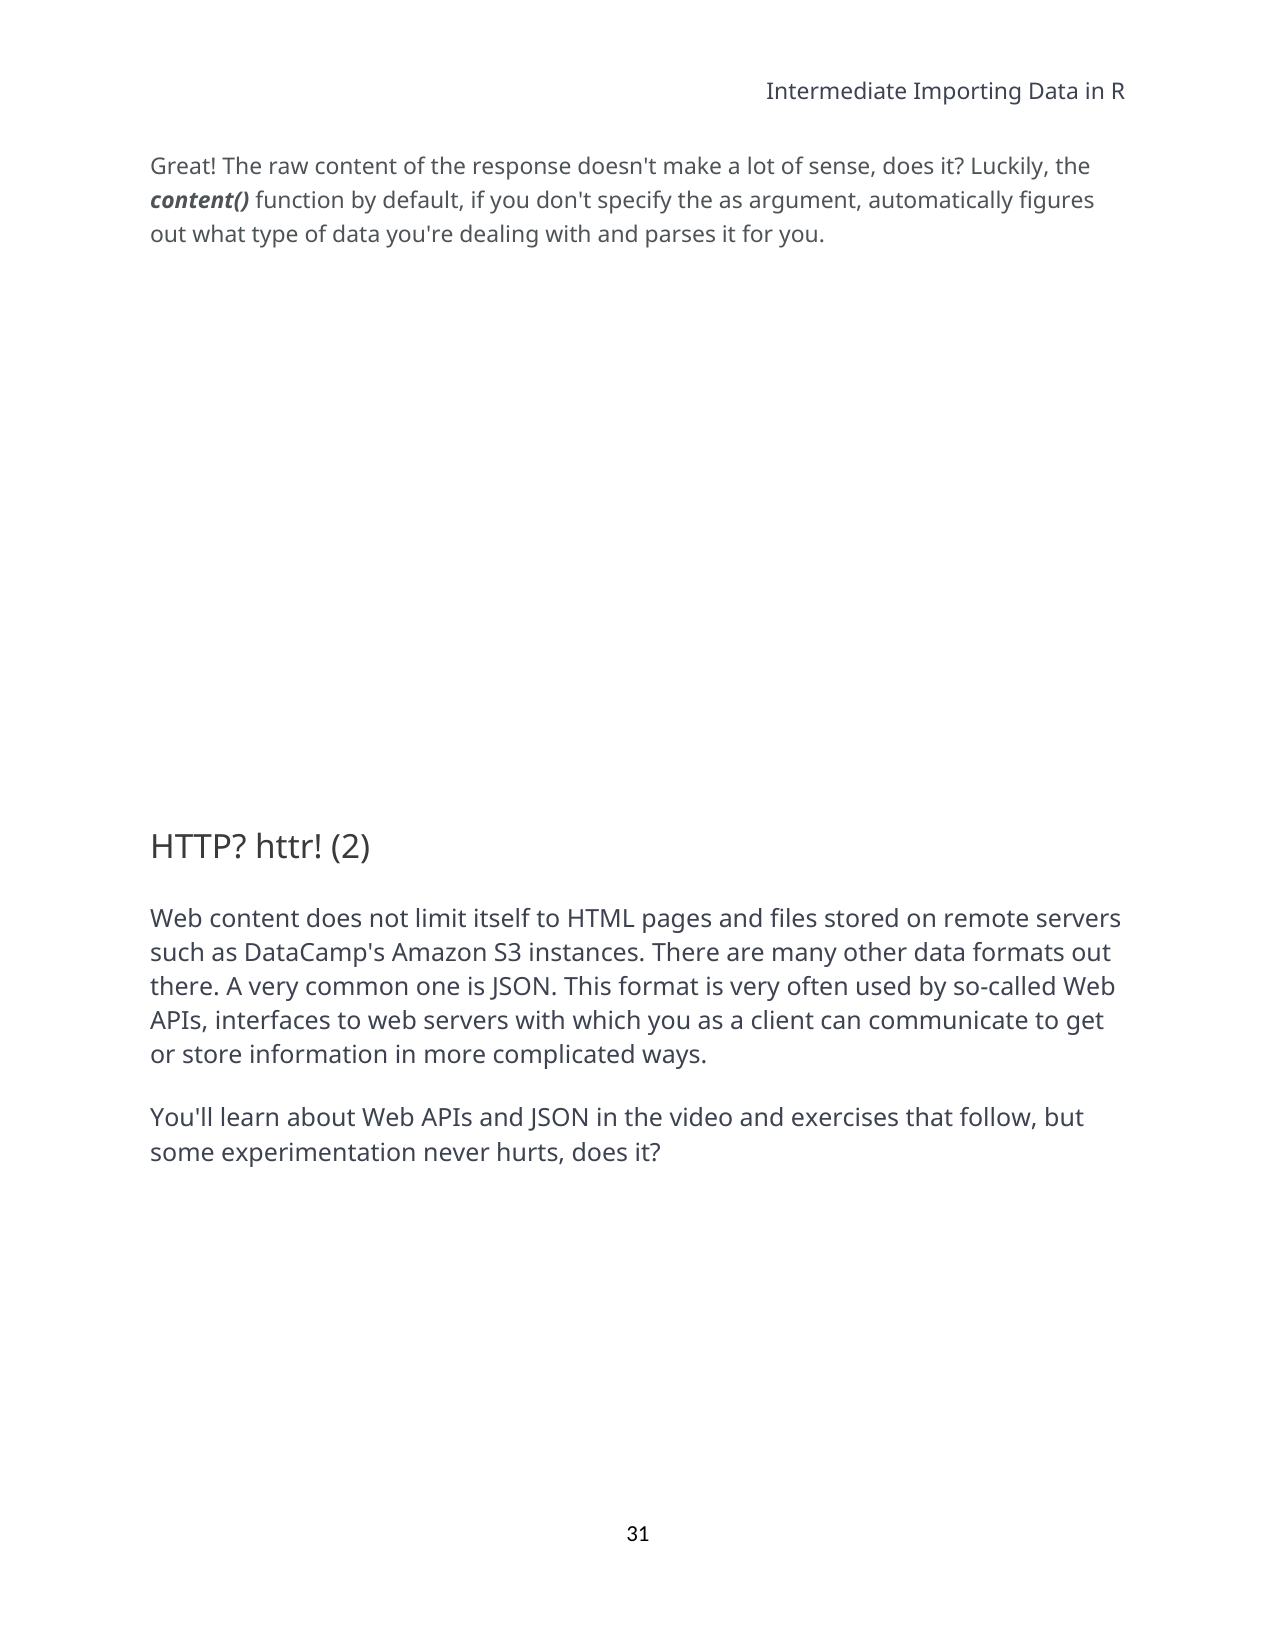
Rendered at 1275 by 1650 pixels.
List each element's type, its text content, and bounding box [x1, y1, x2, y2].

text Great! The raw content of the response doesn't make a lot of sense, does it? Luckily, the content() function by default, if you don't specify the as argument, automatically figures out what type of data you're dealing with and parses it for you. [150, 150, 1125, 249]
text Web content does not limit itself to HTML pages and files stored on remote servers such as DataCamp's Amazon S3 instances. There are many other data formats out there. A very common one is JSON. This format is very often used by so-called Web APIs, interfaces to web servers with which you as a client can communicate to get or store information in more complicated ways. [150, 901, 1125, 1071]
text You'll learn about Web APIs and JSON in the video and exercises that follow, but some experimentation never hurts, does it? [150, 1100, 1125, 1168]
subtitle HTTP? httr! (2) [150, 822, 1125, 868]
